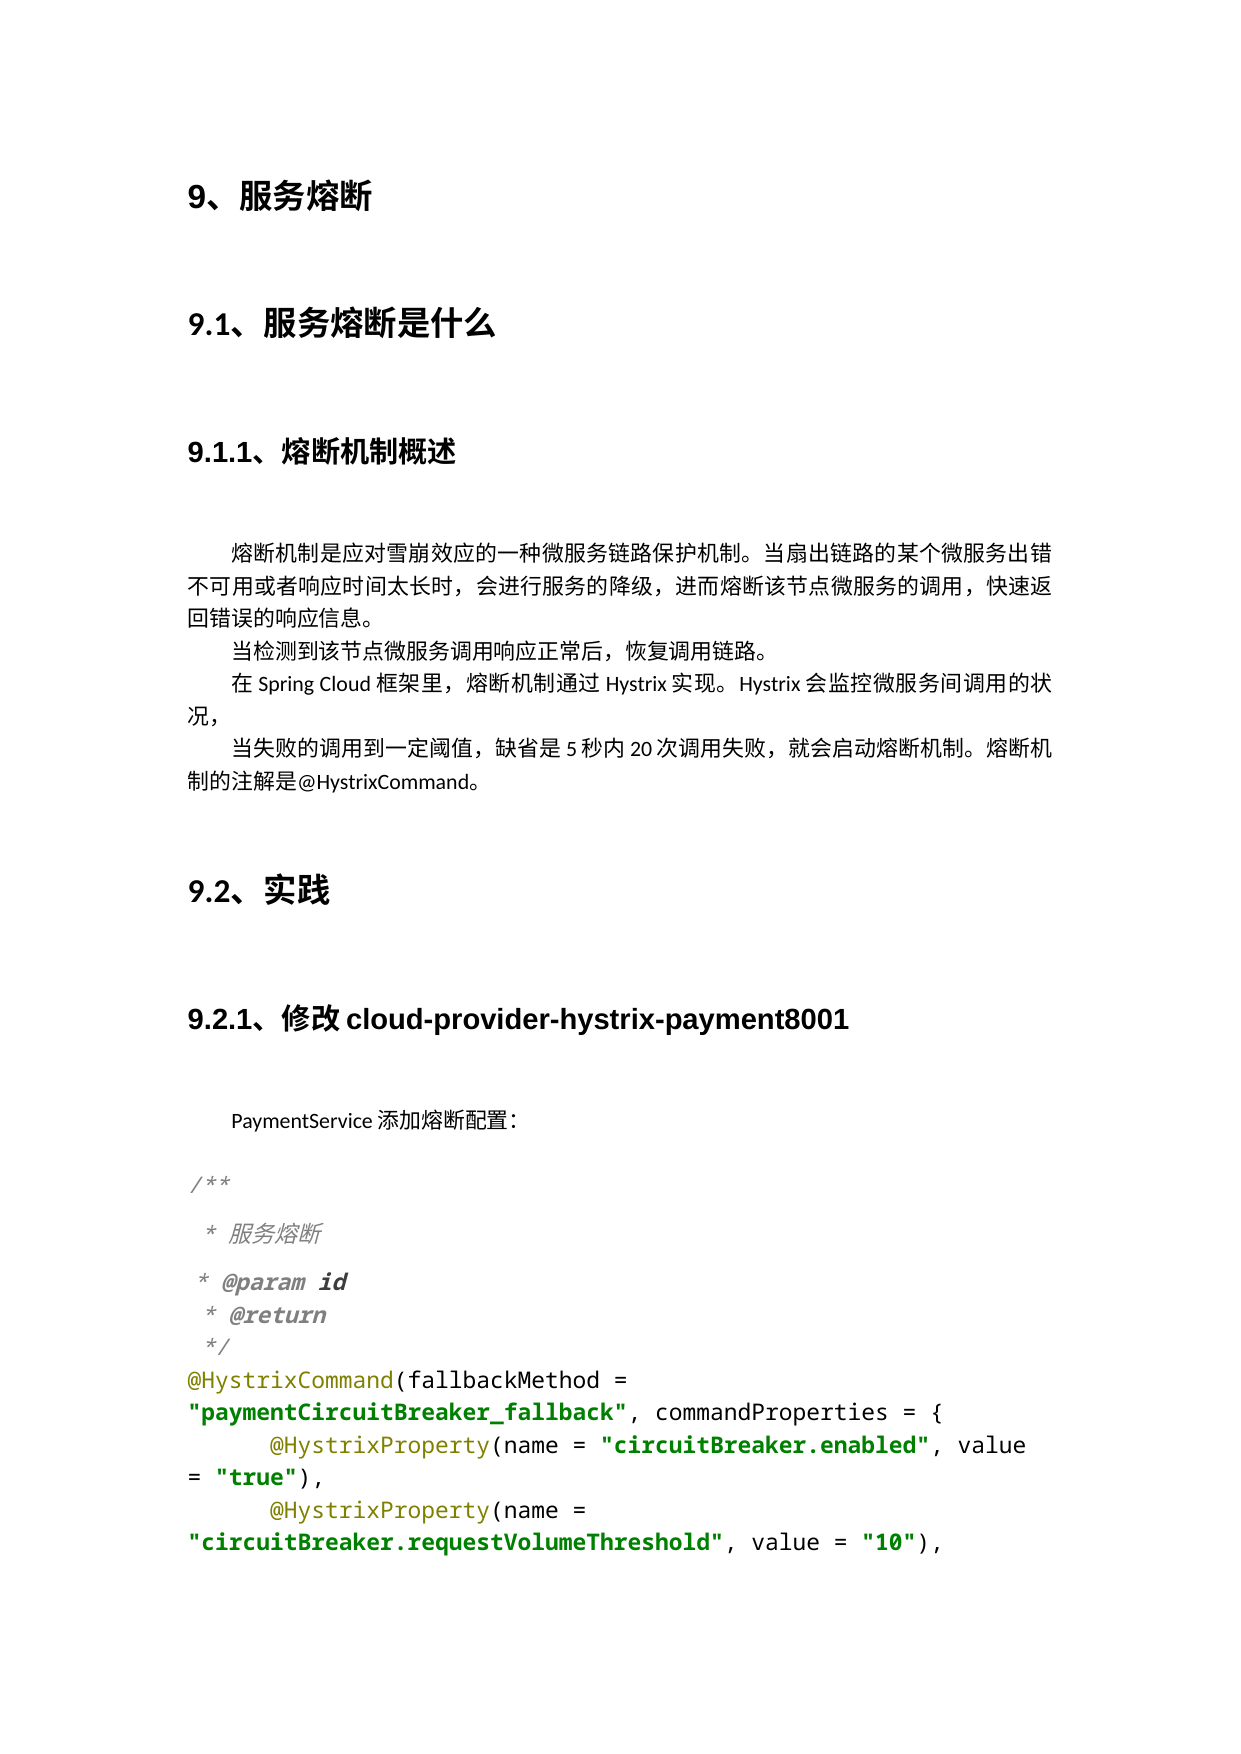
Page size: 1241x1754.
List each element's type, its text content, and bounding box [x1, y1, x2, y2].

text @HystrixProperty(name = "circuitBreaker.requestVolumeThreshold", value = "10"), [187, 1493, 1053, 1558]
text * @param id [187, 1265, 1053, 1298]
text 熔断机制是应对雪崩效应的一种微服务链路保护机制。当扇出链路的某个微服务出错不可用或者响应时间太长时，会进行服务的降级，进而熔断该节点微服务的调用，快速返回错误的响应信息。 [187, 536, 1053, 633]
text @HystrixCommand(fallbackMethod = "paymentCircuitBreaker_fallback", commandProperties = { [187, 1363, 1053, 1428]
text * @return [187, 1298, 1053, 1330]
subtitle 9.1.1、熔断机制概述 [187, 418, 1053, 483]
text 当失败的调用到一定阈值，缺省是5秒内20次调用失败，就会启动熔断机制。熔断机制的注解是@HystrixCommand。 [187, 731, 1053, 796]
text @HystrixProperty(name = "circuitBreaker.enabled", value = "true"), [187, 1428, 1053, 1493]
subtitle 9.2.1、修改cloud-provider-hystrix-payment8001 [187, 984, 1053, 1049]
text * 服务熔断 [187, 1200, 1053, 1265]
subtitle 9.1、服务熔断是什么 [187, 289, 1053, 354]
text PaymentService添加熔断配置： [187, 1103, 1053, 1135]
subtitle 9.2、实践 [187, 856, 1053, 921]
subtitle 服务熔断 [187, 162, 1053, 227]
text */ [187, 1330, 1053, 1363]
text 在Spring Cloud框架里，熔断机制通过Hystrix实现。Hystrix会监控微服务间调用的状况， [187, 666, 1053, 731]
text /** [187, 1168, 1053, 1200]
text 当检测到该节点微服务调用响应正常后，恢复调用链路。 [187, 633, 1053, 666]
